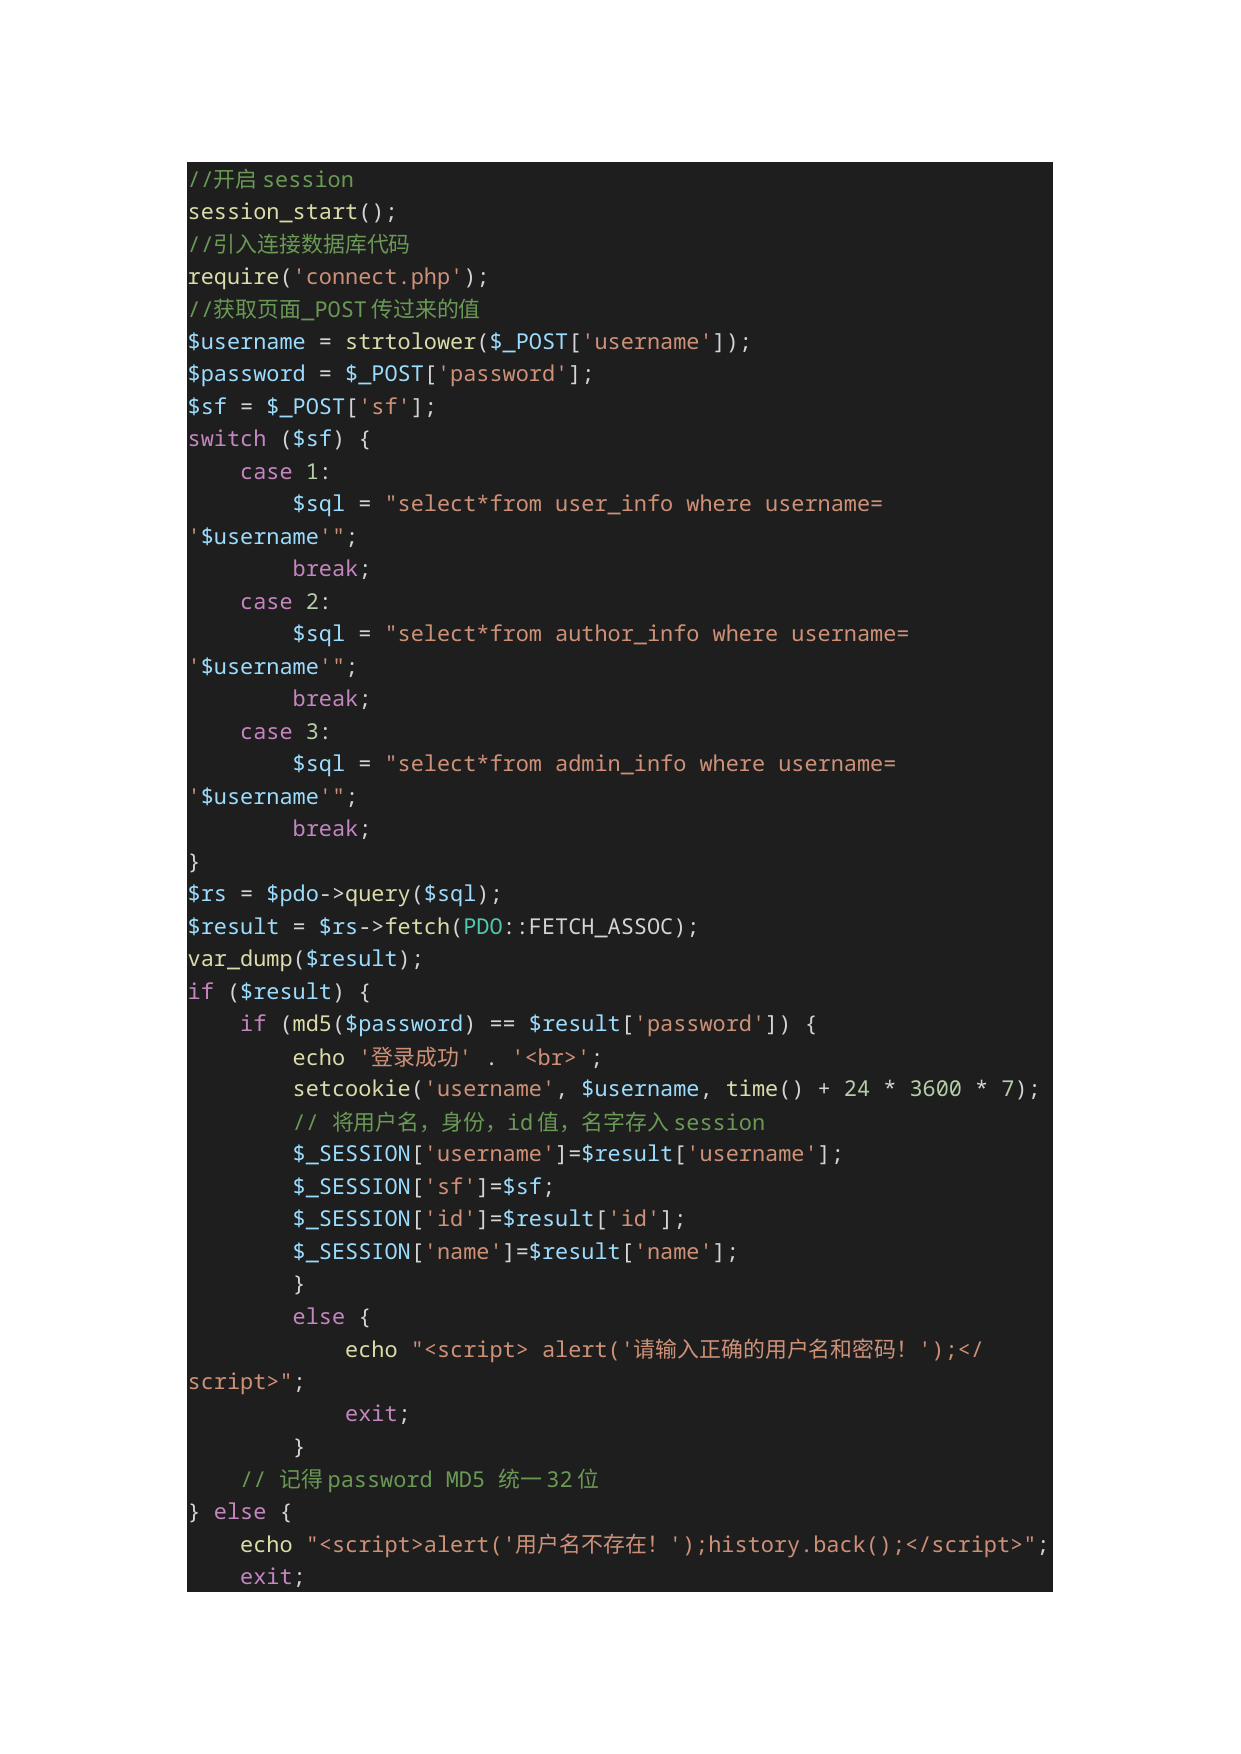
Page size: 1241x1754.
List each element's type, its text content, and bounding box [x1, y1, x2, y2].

text break; [187, 812, 1053, 844]
text var_dump($result); [187, 942, 1053, 974]
text } [187, 1267, 1053, 1299]
text $sql = "select*from admin_info where username='$username'"; [187, 747, 1053, 812]
text else { [187, 1299, 1053, 1332]
text $_SESSION['username']=$result['username']; [187, 1137, 1053, 1169]
text $_SESSION['name']=$result['name']; [187, 1234, 1053, 1267]
text $sql = "select*from user_info where username='$username'"; [187, 487, 1053, 552]
text case 1: [187, 454, 1053, 487]
text $sf = $_POST['sf']; [187, 389, 1053, 422]
text // 将用户名，身份，id值，名字存入session [187, 1104, 1053, 1137]
text switch ($sf) { [187, 422, 1053, 454]
text //开启session [187, 162, 1053, 194]
text session_start(); [187, 194, 1053, 227]
text $password = $_POST['password']; [187, 357, 1053, 389]
text } [187, 844, 1053, 877]
text //引入连接数据库代码 [187, 227, 1053, 259]
text $username = strtolower($_POST['username']); [187, 324, 1053, 357]
text } [187, 1429, 1053, 1462]
text $_SESSION['sf']=$sf; [187, 1169, 1053, 1202]
text exit; [187, 1397, 1053, 1429]
text $rs = $pdo->query($sql); [187, 877, 1053, 909]
text echo "<script>alert('用户名不存在！');history.back();</script>"; [187, 1527, 1053, 1559]
text echo '登录成功' . '<br>'; [187, 1039, 1053, 1072]
text break; [187, 552, 1053, 584]
text if ($result) { [187, 974, 1053, 1007]
text exit; [187, 1559, 1053, 1592]
text // 记得password MD5 统一32位 [187, 1462, 1053, 1494]
text case 2: [187, 584, 1053, 617]
text if (md5($password) == $result['password']) { [187, 1007, 1053, 1039]
text echo "<script> alert('请输入正确的用户名和密码！');</script>"; [187, 1332, 1053, 1397]
text } else { [187, 1494, 1053, 1527]
text break; [187, 682, 1053, 714]
text $result = $rs->fetch(PDO::FETCH_ASSOC); [187, 909, 1053, 942]
text $sql = "select*from author_info where username='$username'"; [187, 617, 1053, 682]
text $_SESSION['id']=$result['id']; [187, 1202, 1053, 1234]
text case 3: [187, 714, 1053, 747]
text setcookie('username', $username, time() + 24 * 3600 * 7); [187, 1072, 1053, 1104]
text //获取页面_POST传过来的值 [187, 292, 1053, 324]
text require('connect.php'); [187, 259, 1053, 292]
